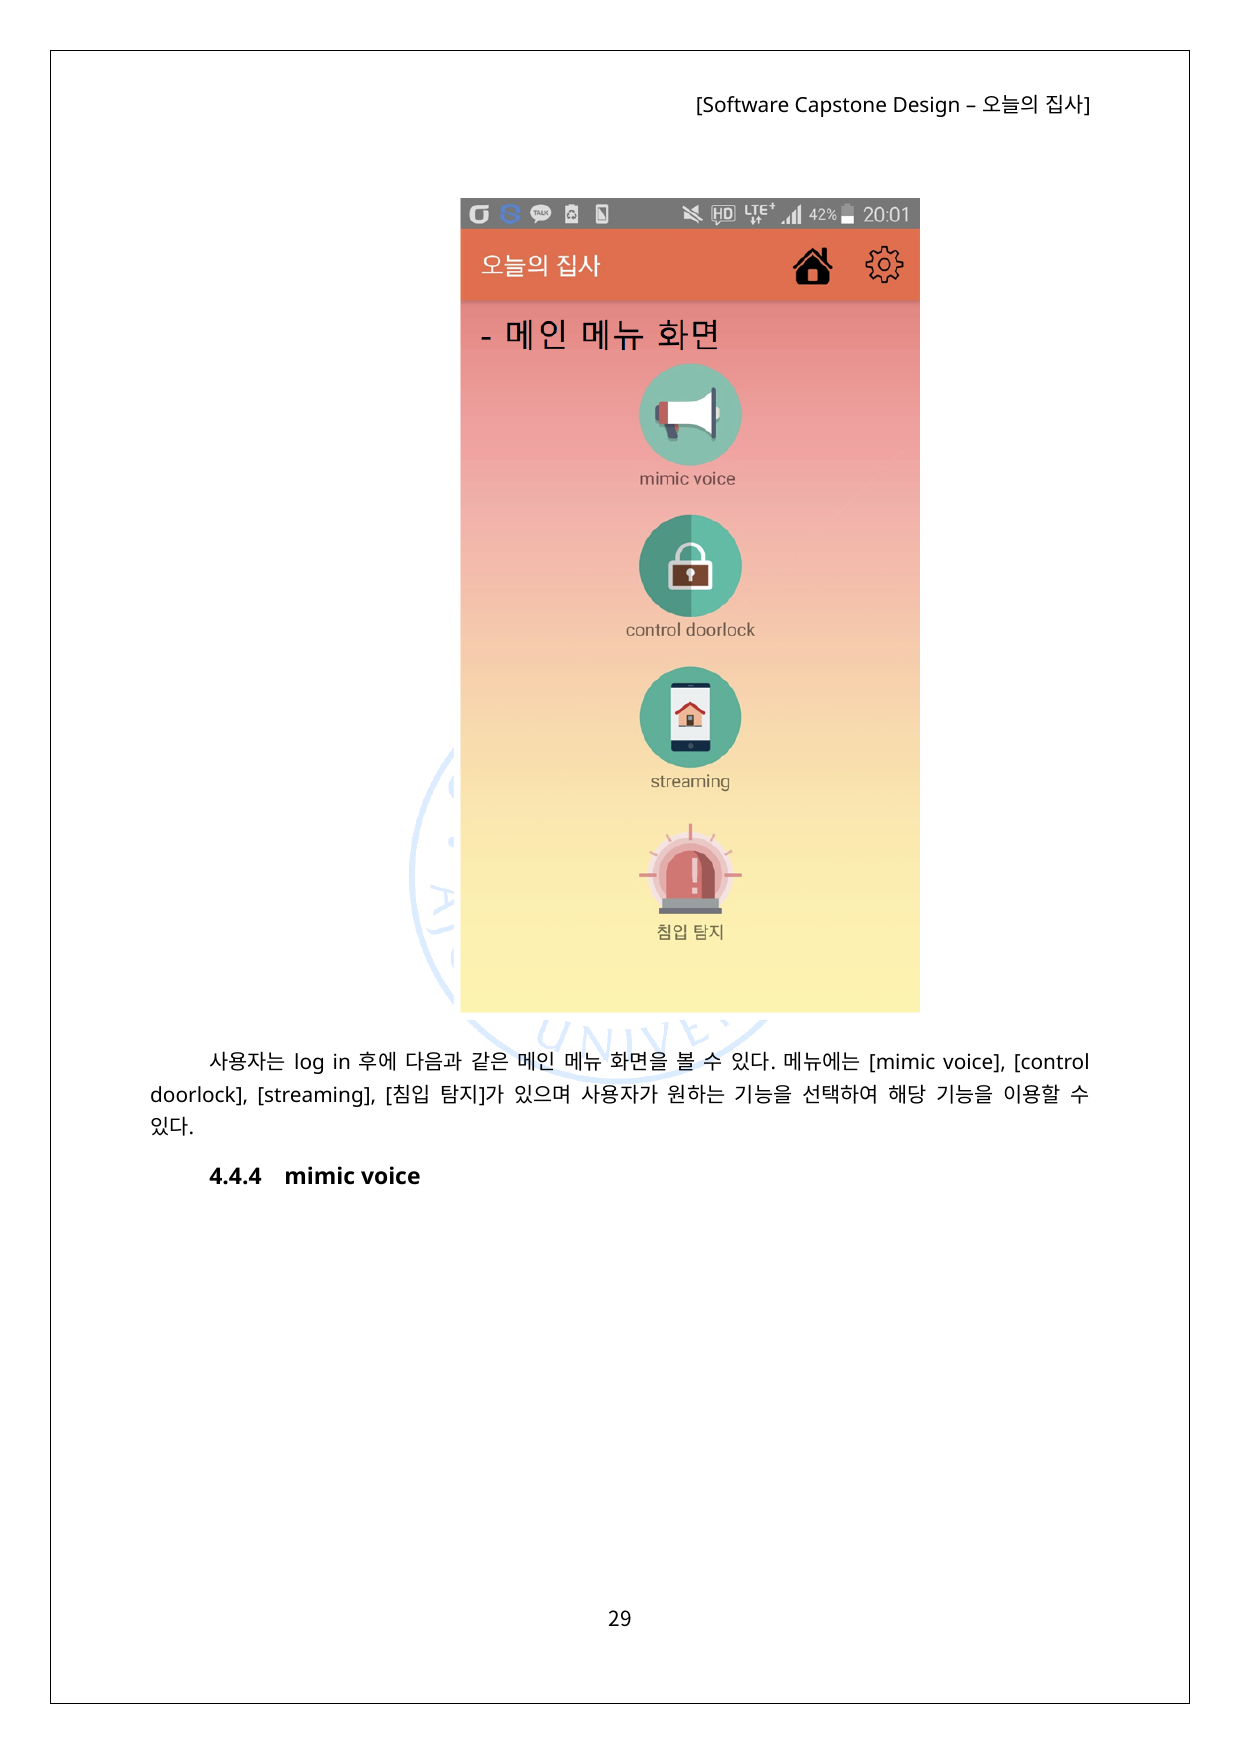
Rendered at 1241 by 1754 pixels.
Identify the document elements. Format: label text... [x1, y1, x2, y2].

text 사용자는 log in 후에 다음과 같은 메인 메뉴 화면을 볼 수 있다. 메뉴에는 [mimic voice], [control doorlock], [streaming], [침입 탐지]가 있으며 사용자가 원하는 기능을 선택하여 해당 기능을 이용할 수 있다. [150, 1045, 1090, 1141]
list mimic voice [209, 1160, 1090, 1191]
picture [453, 191, 927, 1020]
